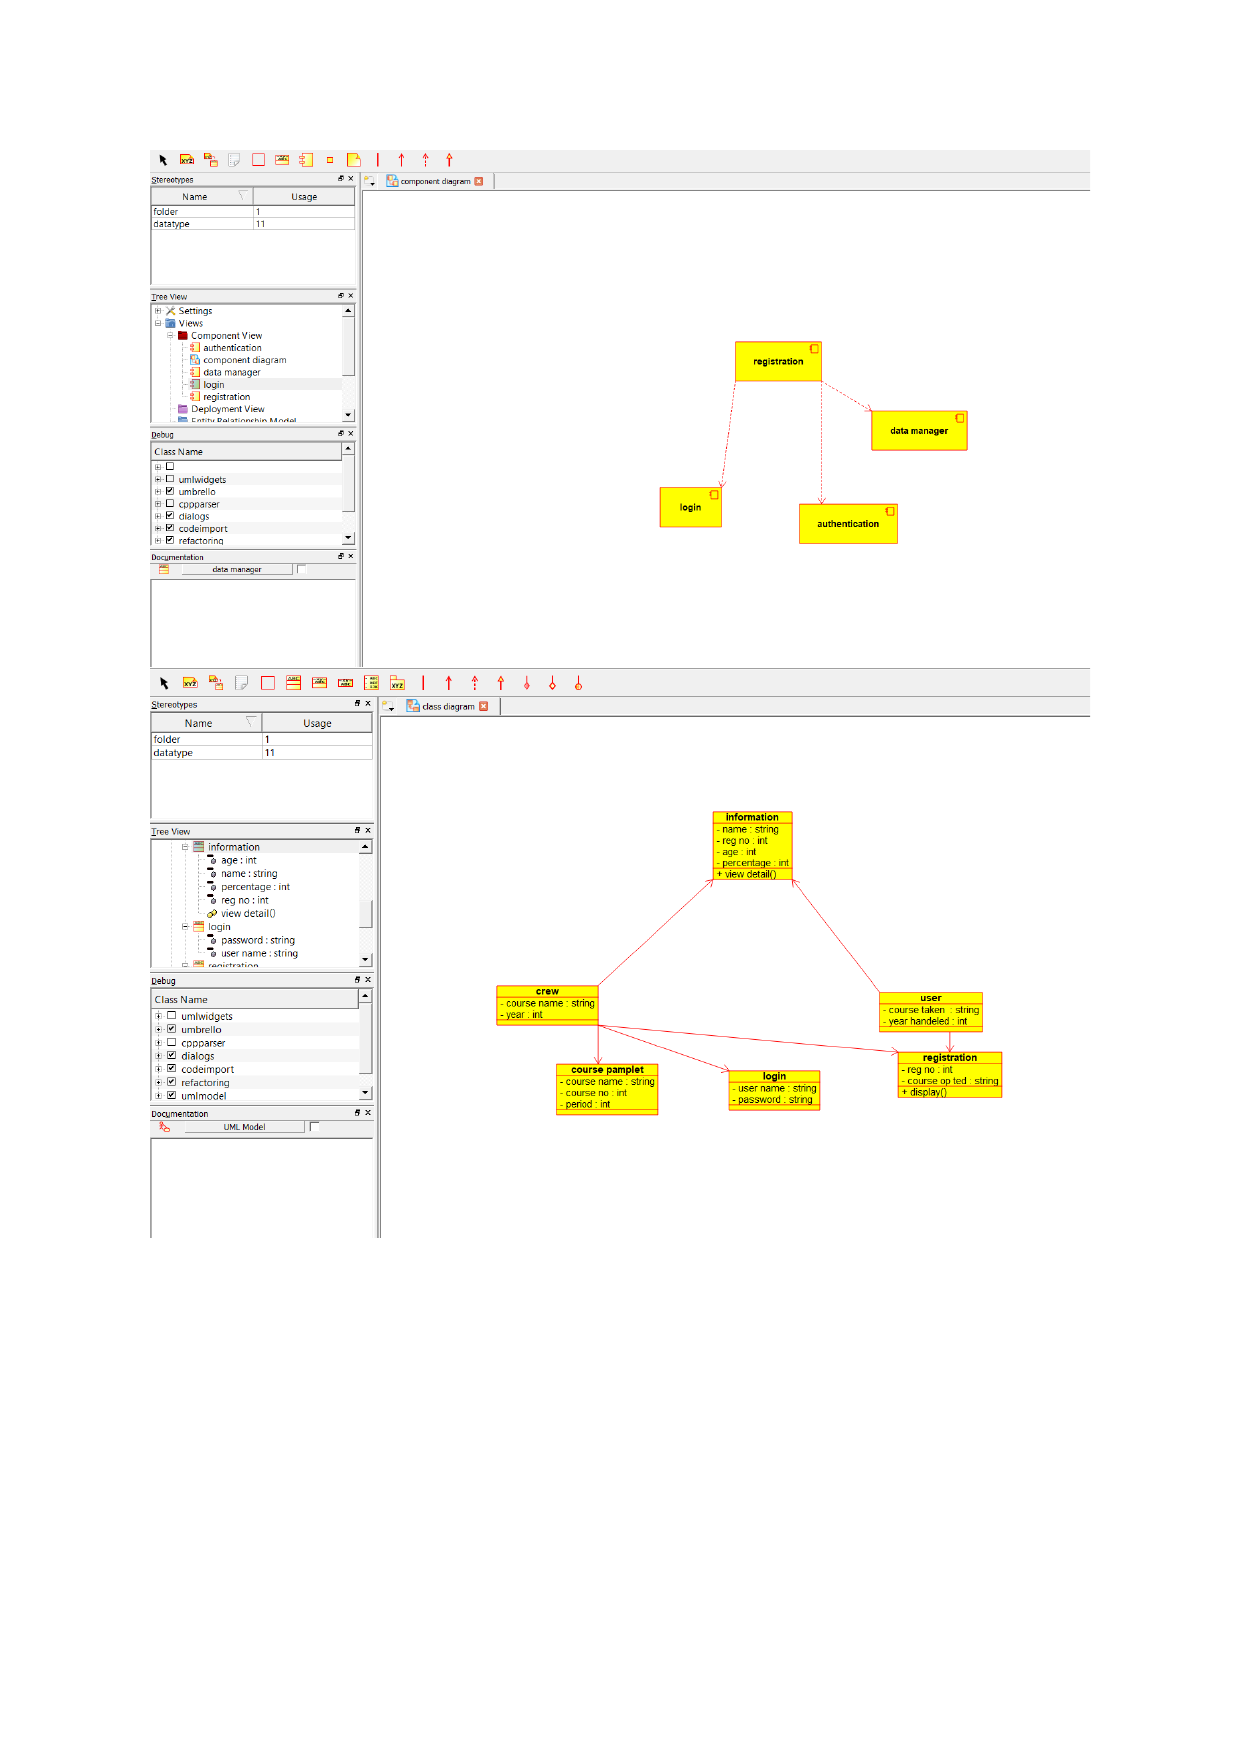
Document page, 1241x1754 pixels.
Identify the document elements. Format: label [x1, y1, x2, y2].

picture [150, 668, 1091, 1238]
picture [150, 150, 1091, 667]
